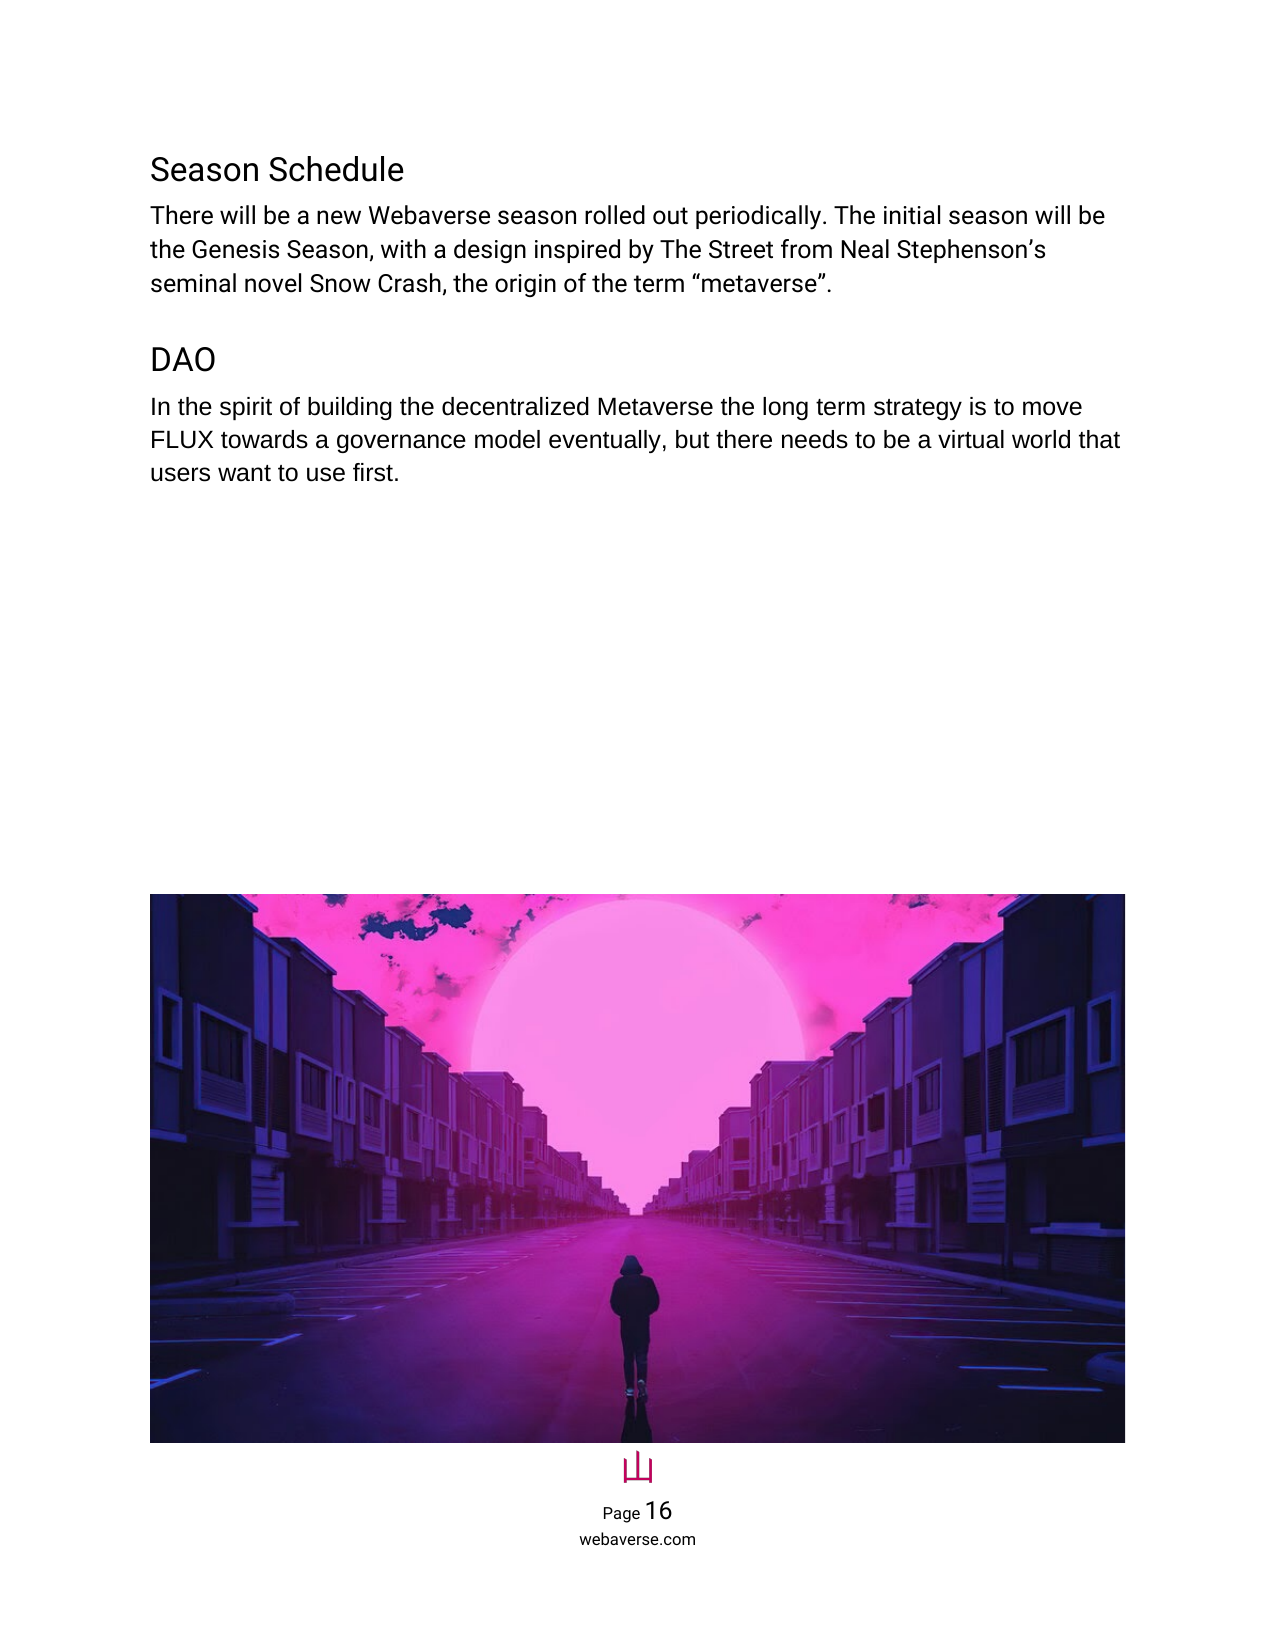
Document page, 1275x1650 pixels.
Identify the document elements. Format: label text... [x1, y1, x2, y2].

text There will be a new Webaverse season rolled out periodically. The initial season will be the Genesis Season, with a design inspired by The Street from Neal Stephenson’s seminal novel Snow Crash, the origin of the term “metaverse”. [150, 202, 1125, 298]
text In the spirit of building the decentralized Metaverse the long term strategy is to move FLUX towards a governance model eventually, but there needs to be a virtual world that users want to use first. [150, 392, 1125, 486]
subtitle Season Schedule [150, 150, 1125, 189]
picture [150, 894, 1125, 1443]
subtitle DAO [150, 340, 1125, 379]
picture [614, 1445, 661, 1492]
